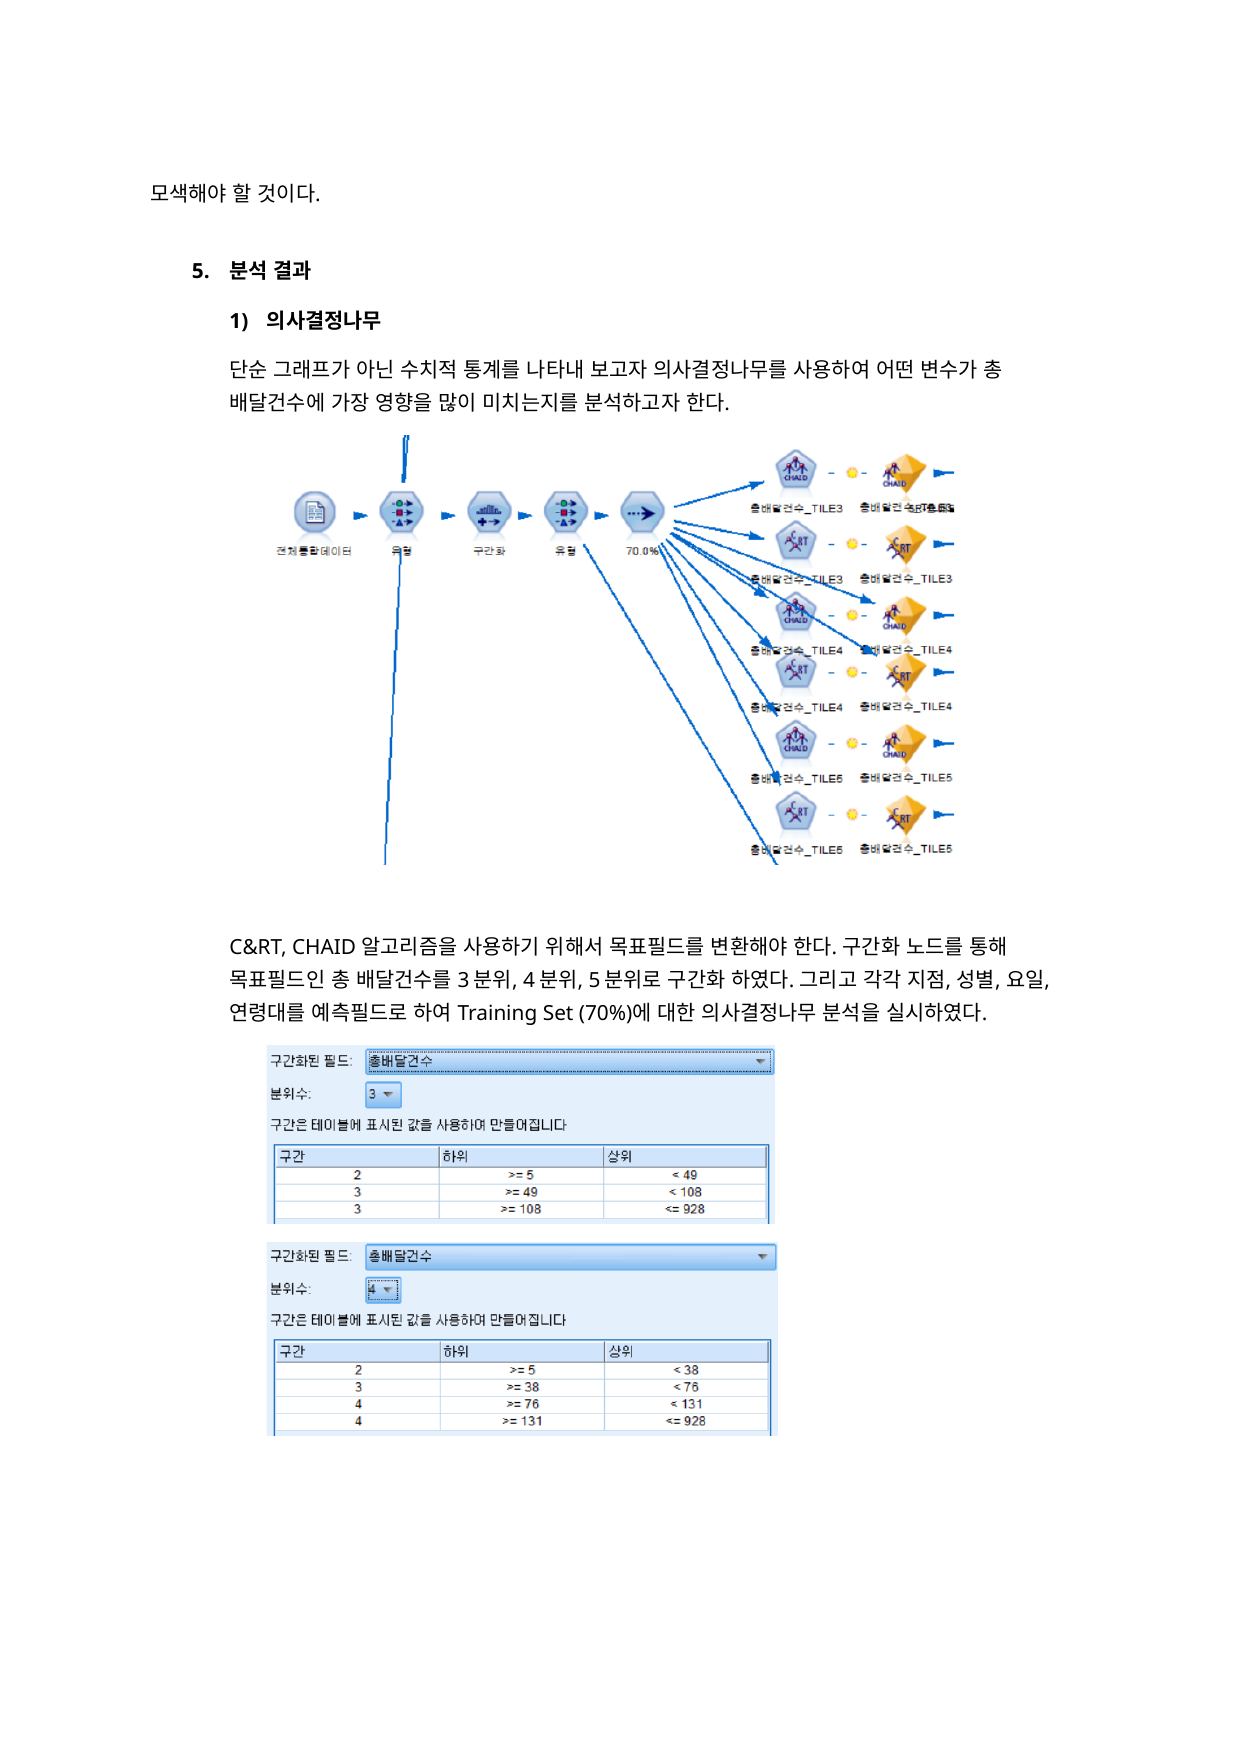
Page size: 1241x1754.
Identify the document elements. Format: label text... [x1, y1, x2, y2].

text 단순 그래프가 아닌 수치적 통계를 나타내 보고자 의사결정나무를 사용하여 어떤 변수가 총 배달건수에 가장 영향을 많이 미치는지를 분석하고자 한다. [229, 353, 1090, 416]
list 의사결정나무 [229, 304, 1090, 334]
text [150, 177, 1090, 207]
picture [266, 1045, 775, 1224]
picture [266, 1242, 778, 1436]
picture [266, 435, 955, 865]
text C&RT, CHAID 알고리즘을 사용하기 위해서 목표필드를 변환해야 한다. 구간화 노드를 통해 목표필드인 총 배달건수를 3분위, 4분위, 5분위로 구간화 하였다. 그리고 각각 지점, 성별, 요일, 연령대를 예측필드로 하여 Training Set (70%)에 대한 의사결정나무 분석을 실시하였다. [229, 931, 1090, 1026]
list 분석 결과 [192, 255, 1090, 285]
